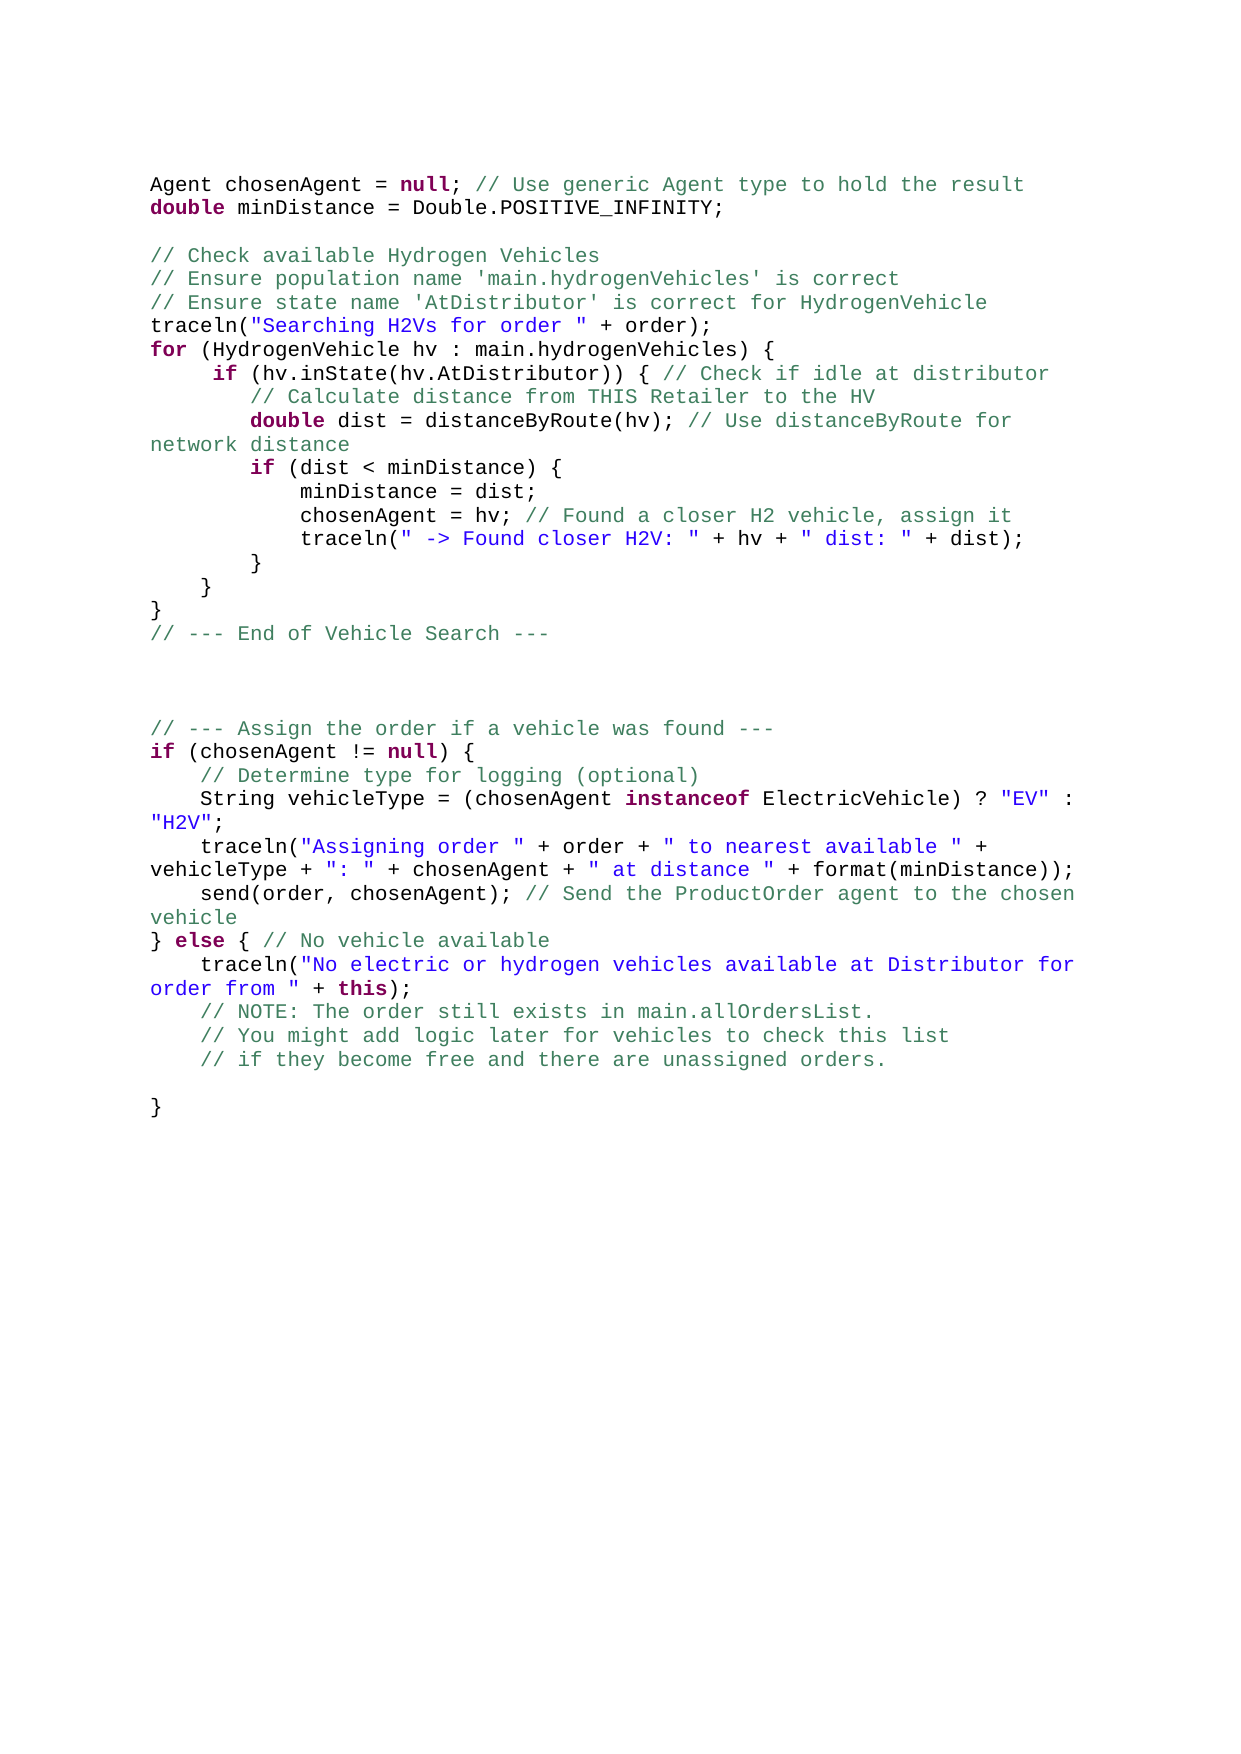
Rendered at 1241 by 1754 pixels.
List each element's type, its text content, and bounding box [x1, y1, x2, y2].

text String vehicleType = (chosenAgent instanceof ElectricVehicle) ? "EV" : "H2V"; [150, 788, 1090, 836]
text if (hv.inState(hv.AtDistributor)) { // Check if idle at distributor [150, 363, 1090, 386]
text } [150, 576, 1090, 599]
text } [150, 552, 1090, 576]
text // Determine type for logging (optional) [150, 765, 1090, 788]
text // if they become free and there are unassigned orders. } [150, 1048, 1090, 1174]
text traceln("Searching H2Vs for order " + order); [150, 316, 1090, 339]
text // Check available Hydrogen Vehicles [150, 244, 1090, 268]
text minDistance = dist; [150, 481, 1090, 505]
text // Ensure state name 'AtDistributor' is correct for HydrogenVehicle [150, 292, 1090, 316]
text // --- Assign the order if a vehicle was found --- [150, 717, 1090, 741]
text traceln(" -> Found closer H2V: " + hv + " dist: " + dist); [150, 528, 1090, 552]
text if (dist < minDistance) { [150, 457, 1090, 481]
text double minDistance = Double.POSITIVE_INFINITY; [150, 197, 1090, 221]
text double dist = distanceByRoute(hv); // Use distanceByRoute for network distance [150, 410, 1090, 457]
text // You might add logic later for vehicles to check this list [150, 1025, 1090, 1048]
text // --- End of Vehicle Search --- [150, 623, 1090, 647]
text chosenAgent = hv; // Found a closer H2 vehicle, assign it [150, 505, 1090, 528]
text for (HydrogenVehicle hv : main.hydrogenVehicles) { [150, 339, 1090, 363]
text traceln("No electric or hydrogen vehicles available at Distributor for order from " + this); [150, 954, 1090, 1001]
text // NOTE: The order still exists in main.allOrdersList. [150, 1001, 1090, 1025]
text if (chosenAgent != null) { [150, 741, 1090, 765]
text send(order, chosenAgent); // Send the ProductOrder agent to the chosen vehicle [150, 883, 1090, 930]
text // Calculate distance from THIS Retailer to the HV [150, 386, 1090, 410]
text Agent chosenAgent = null; // Use generic Agent type to hold the result [150, 174, 1090, 197]
text } [150, 599, 1090, 623]
text // Ensure population name 'main.hydrogenVehicles' is correct [150, 268, 1090, 292]
text traceln("Assigning order " + order + " to nearest available " + vehicleType + ": " + chosenAgent + " at distance " + format(minDistance)); [150, 836, 1090, 883]
text } else { // No vehicle available [150, 930, 1090, 954]
